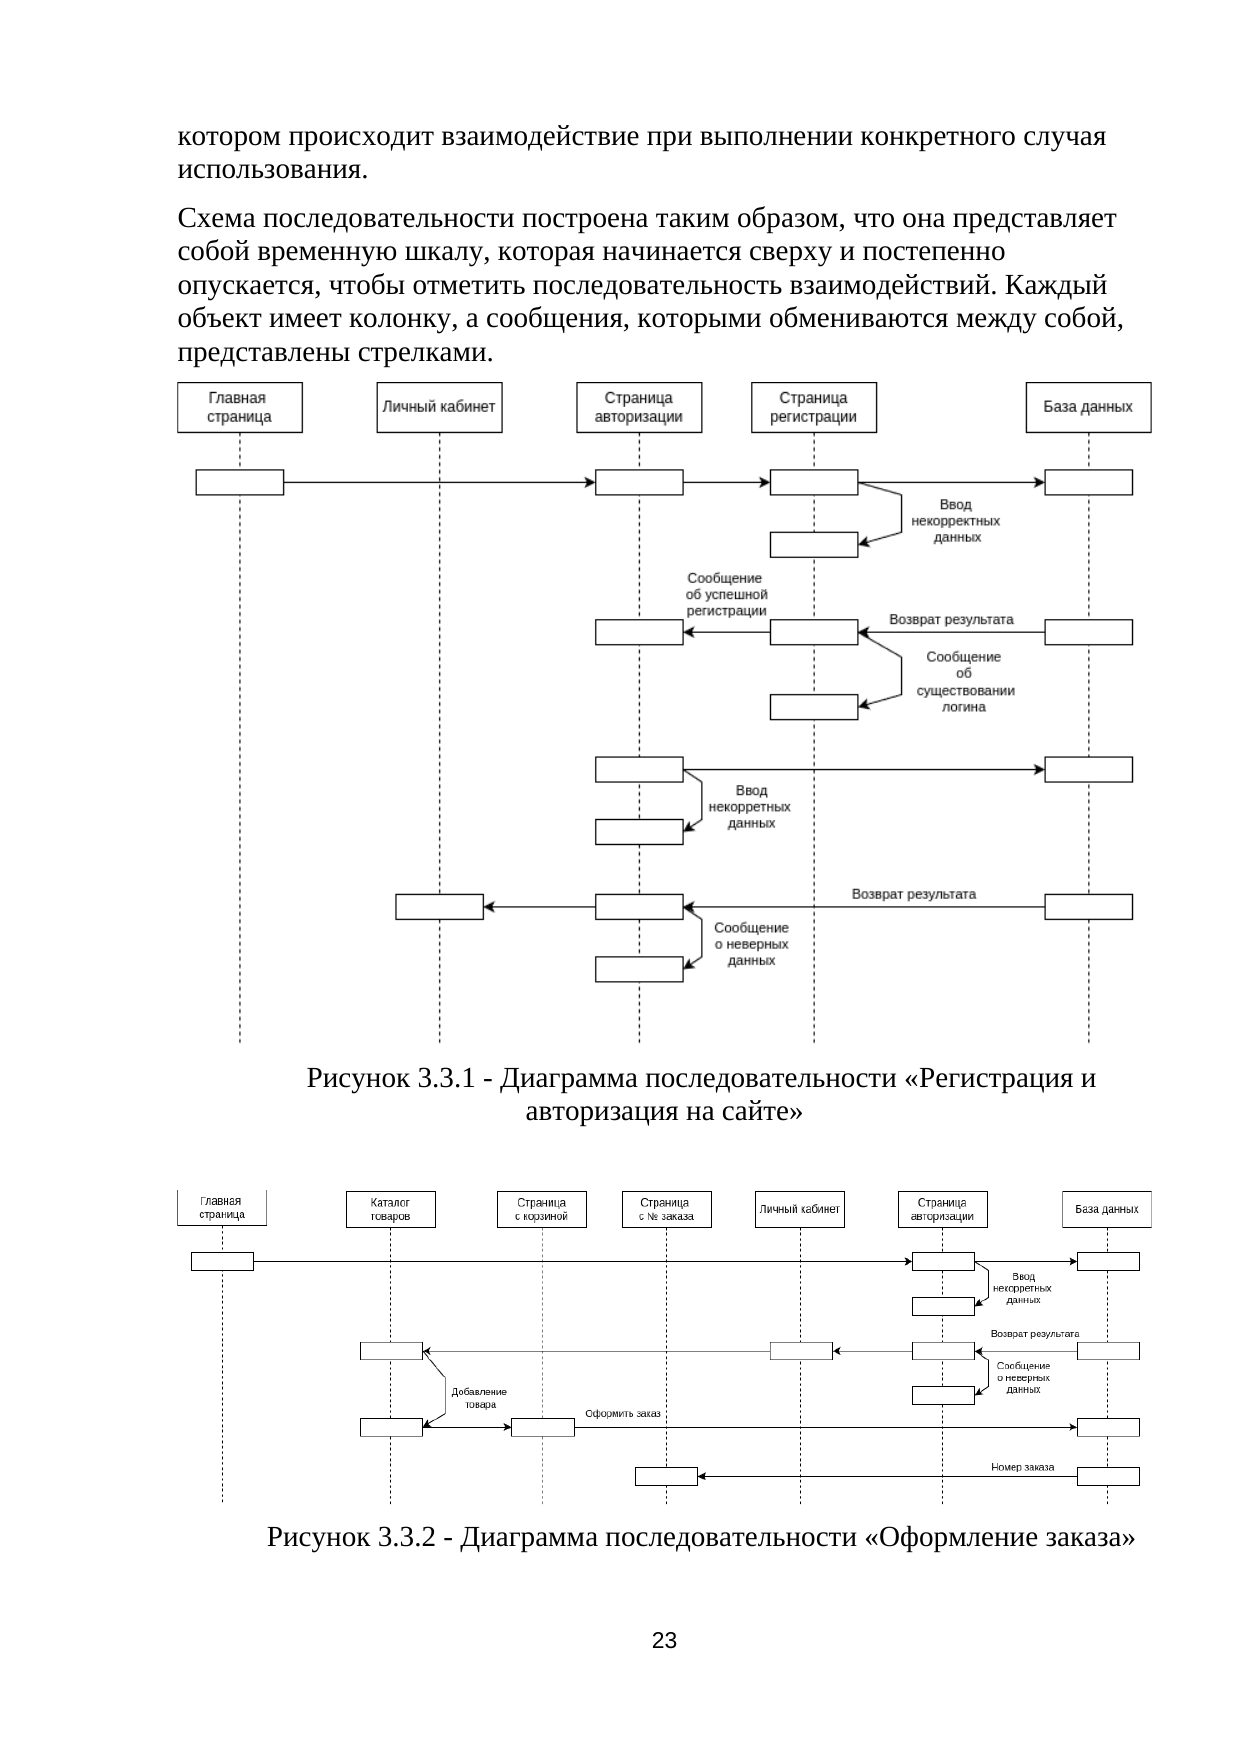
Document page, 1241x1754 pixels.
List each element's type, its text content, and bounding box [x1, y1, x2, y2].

text Рисунок 3.3.2 - Диаграмма последовательности «Оформление заказа» [177, 1519, 1152, 1552]
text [177, 118, 1152, 185]
picture [177, 382, 1152, 1045]
text Схема последовательности построена таким образом, что она представляет собой временную шкалу, которая начинается сверху и постепенно опускается, чтобы отметить последовательность взаимодействий. Каждый объект имеет колонку, а сообщения, которыми обмениваются между собой, представлены стрелками. [177, 200, 1152, 368]
picture [177, 1190, 1152, 1505]
text Рисунок 3.3.1 - Диаграмма последовательности «Регистрация и авторизация на сайте» [177, 1060, 1152, 1127]
